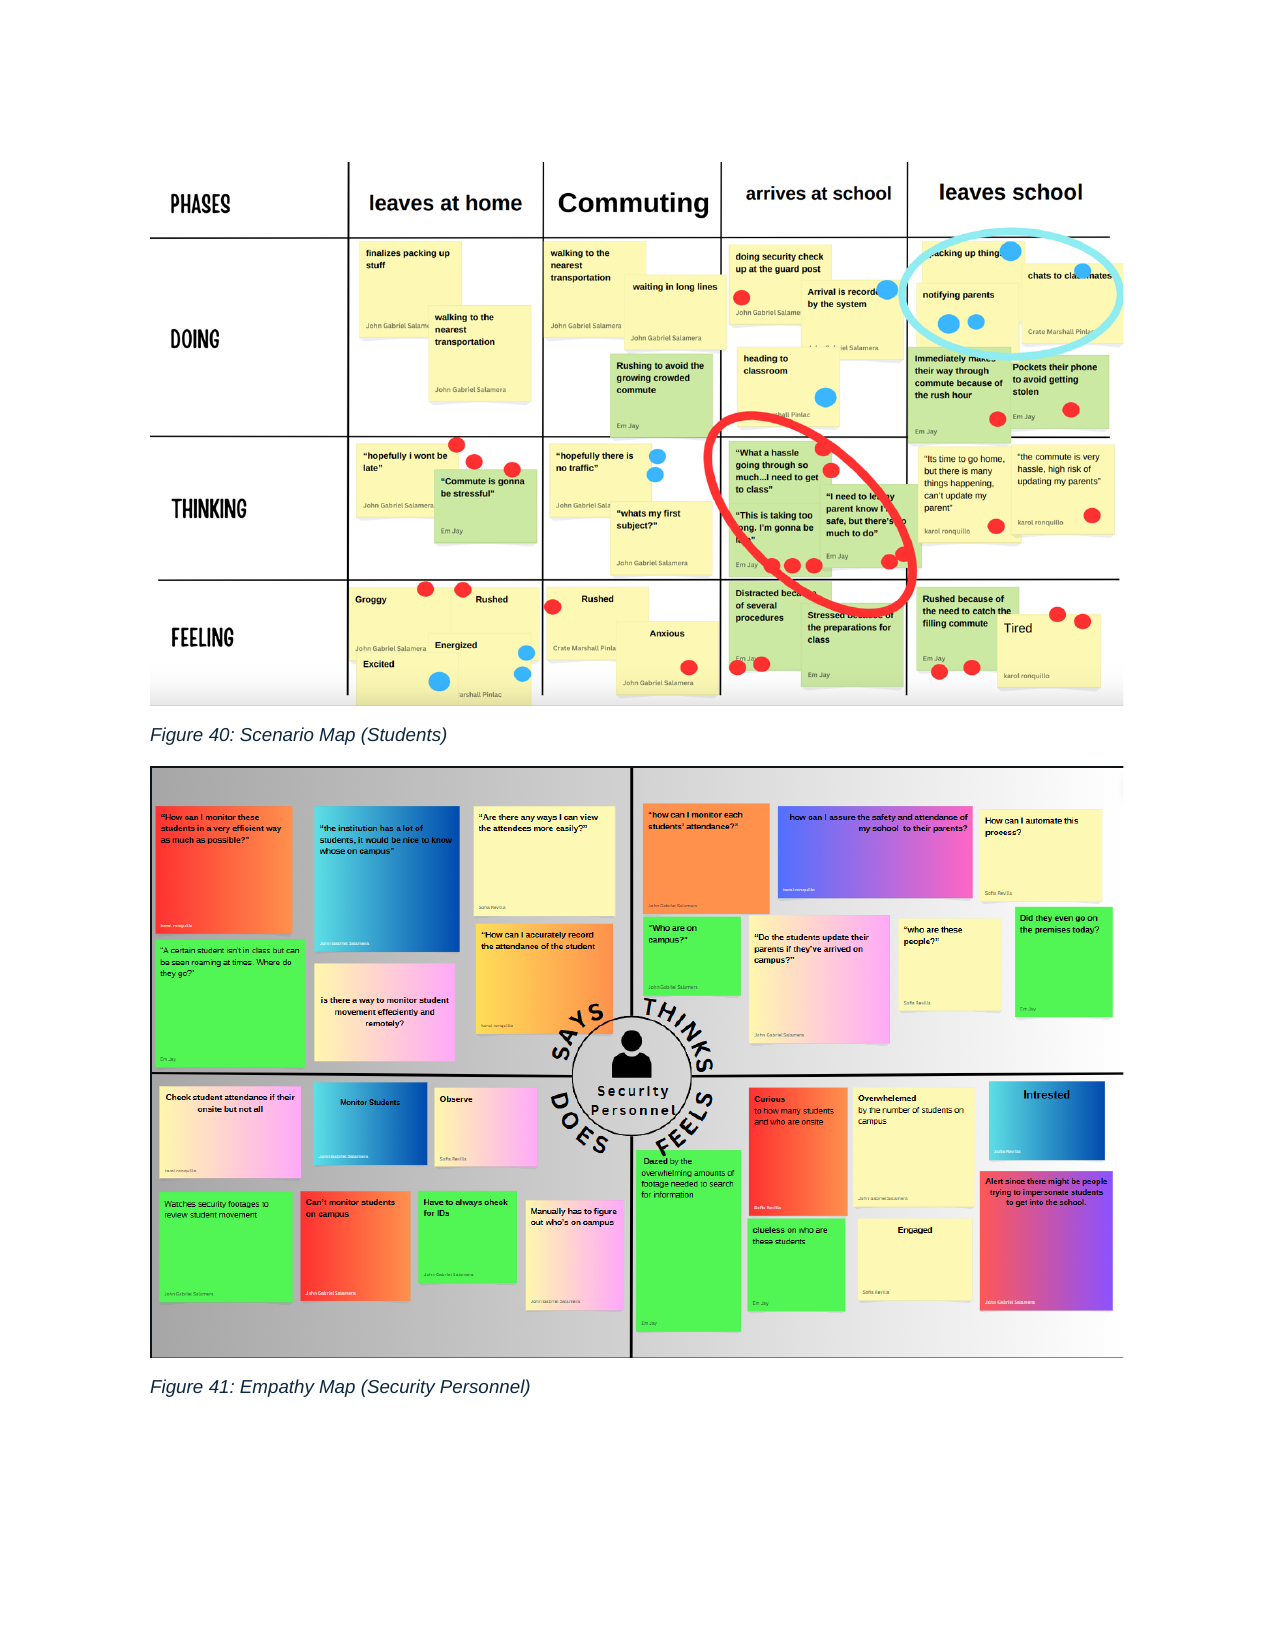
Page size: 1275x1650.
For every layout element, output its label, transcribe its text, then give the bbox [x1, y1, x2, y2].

picture [150, 162, 1124, 706]
picture [150, 766, 1124, 1358]
text Figure 41: Empathy Map (Security Personnel) [150, 1376, 1123, 1398]
text Figure 40: Scenario Map (Students) [150, 724, 1123, 746]
